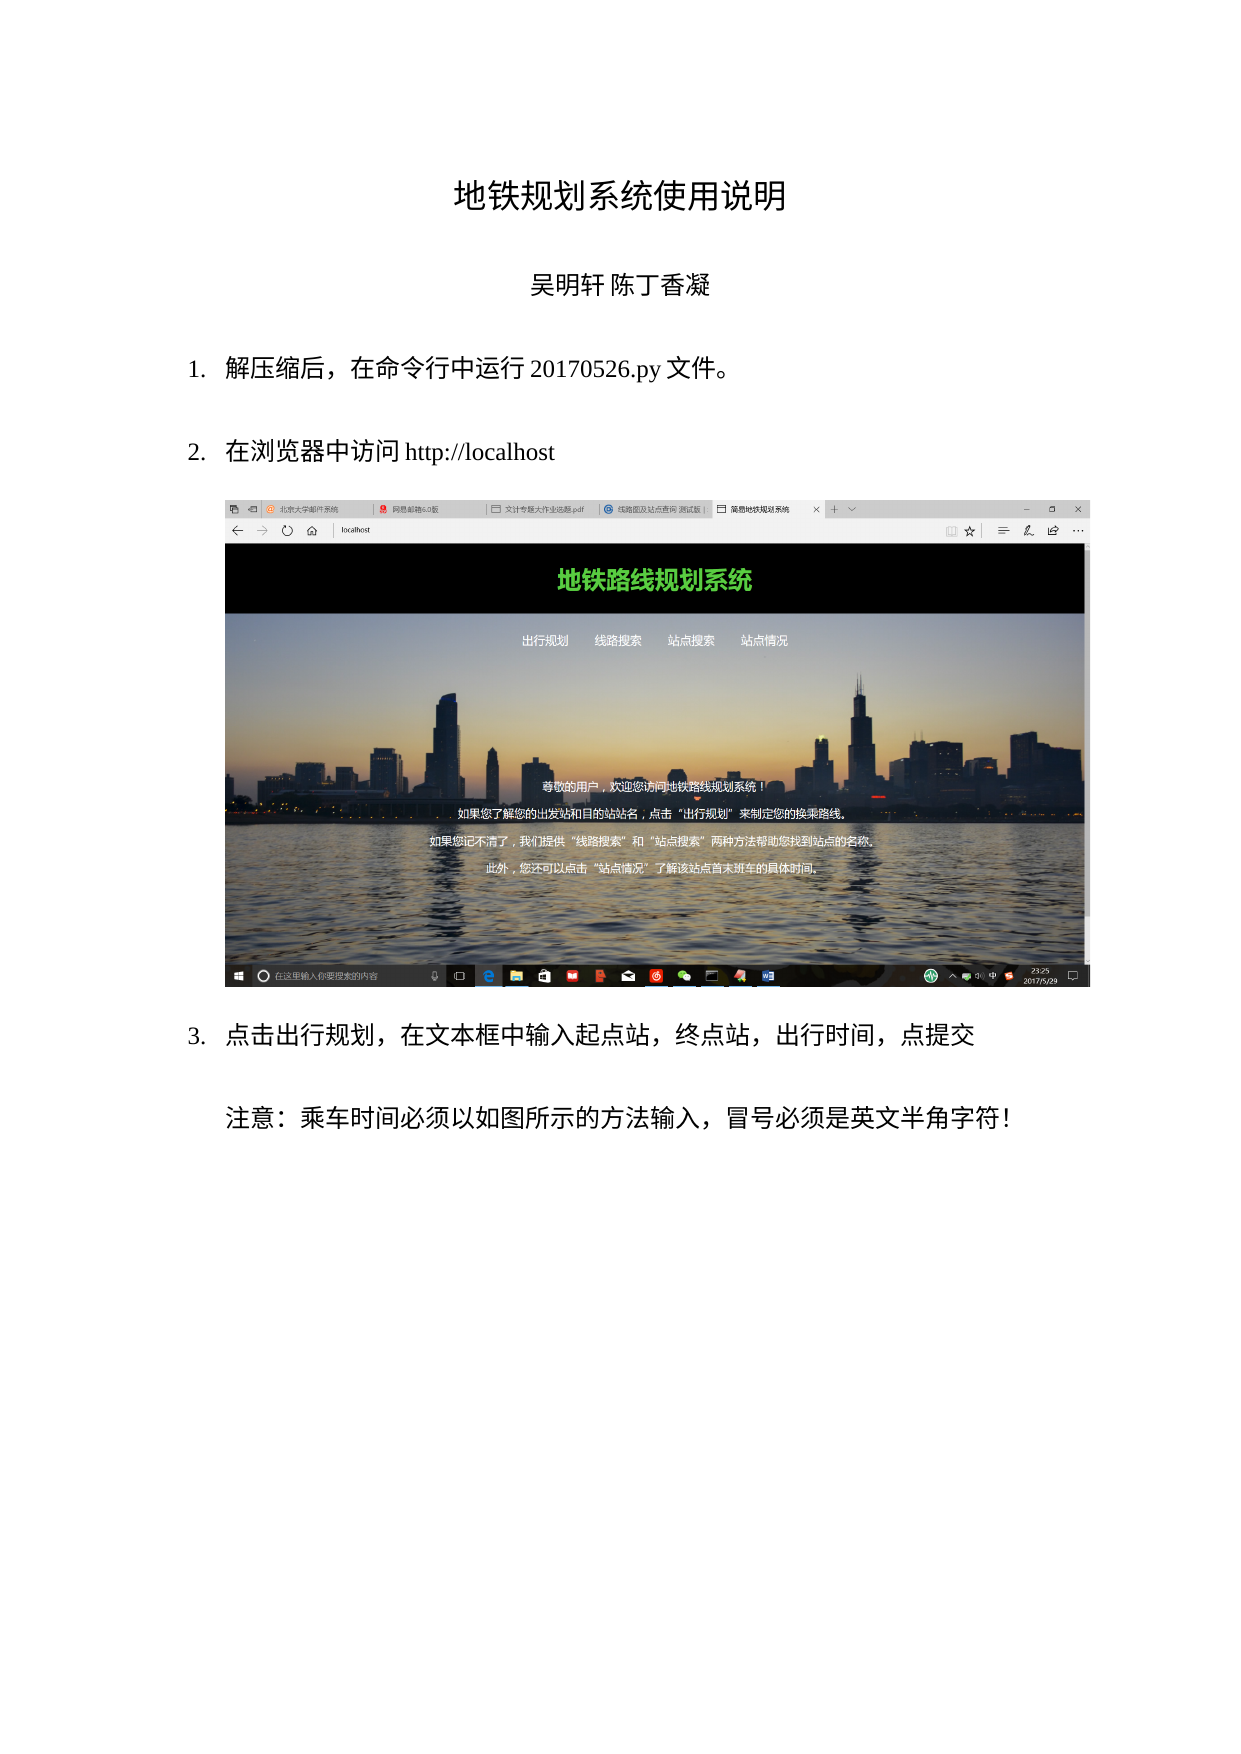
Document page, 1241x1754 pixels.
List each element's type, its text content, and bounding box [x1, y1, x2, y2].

list 注意：乘车时间必须以如图所示的方法输入，冒号必须是英文半角字符！ [225, 1084, 1053, 1149]
picture [225, 500, 1091, 987]
list 解压缩后，在命令行中运行20170526.py文件。 [187, 334, 1053, 399]
list 在浏览器中访问http://localhost [187, 417, 1053, 482]
list 点击出行规划，在文本框中输入起点站，终点站，出行时间，点提交 [187, 1001, 1053, 1066]
text 吴明轩 陈丁香凝 [187, 251, 1053, 316]
text 地铁规划系统使用说明 [187, 162, 1053, 227]
